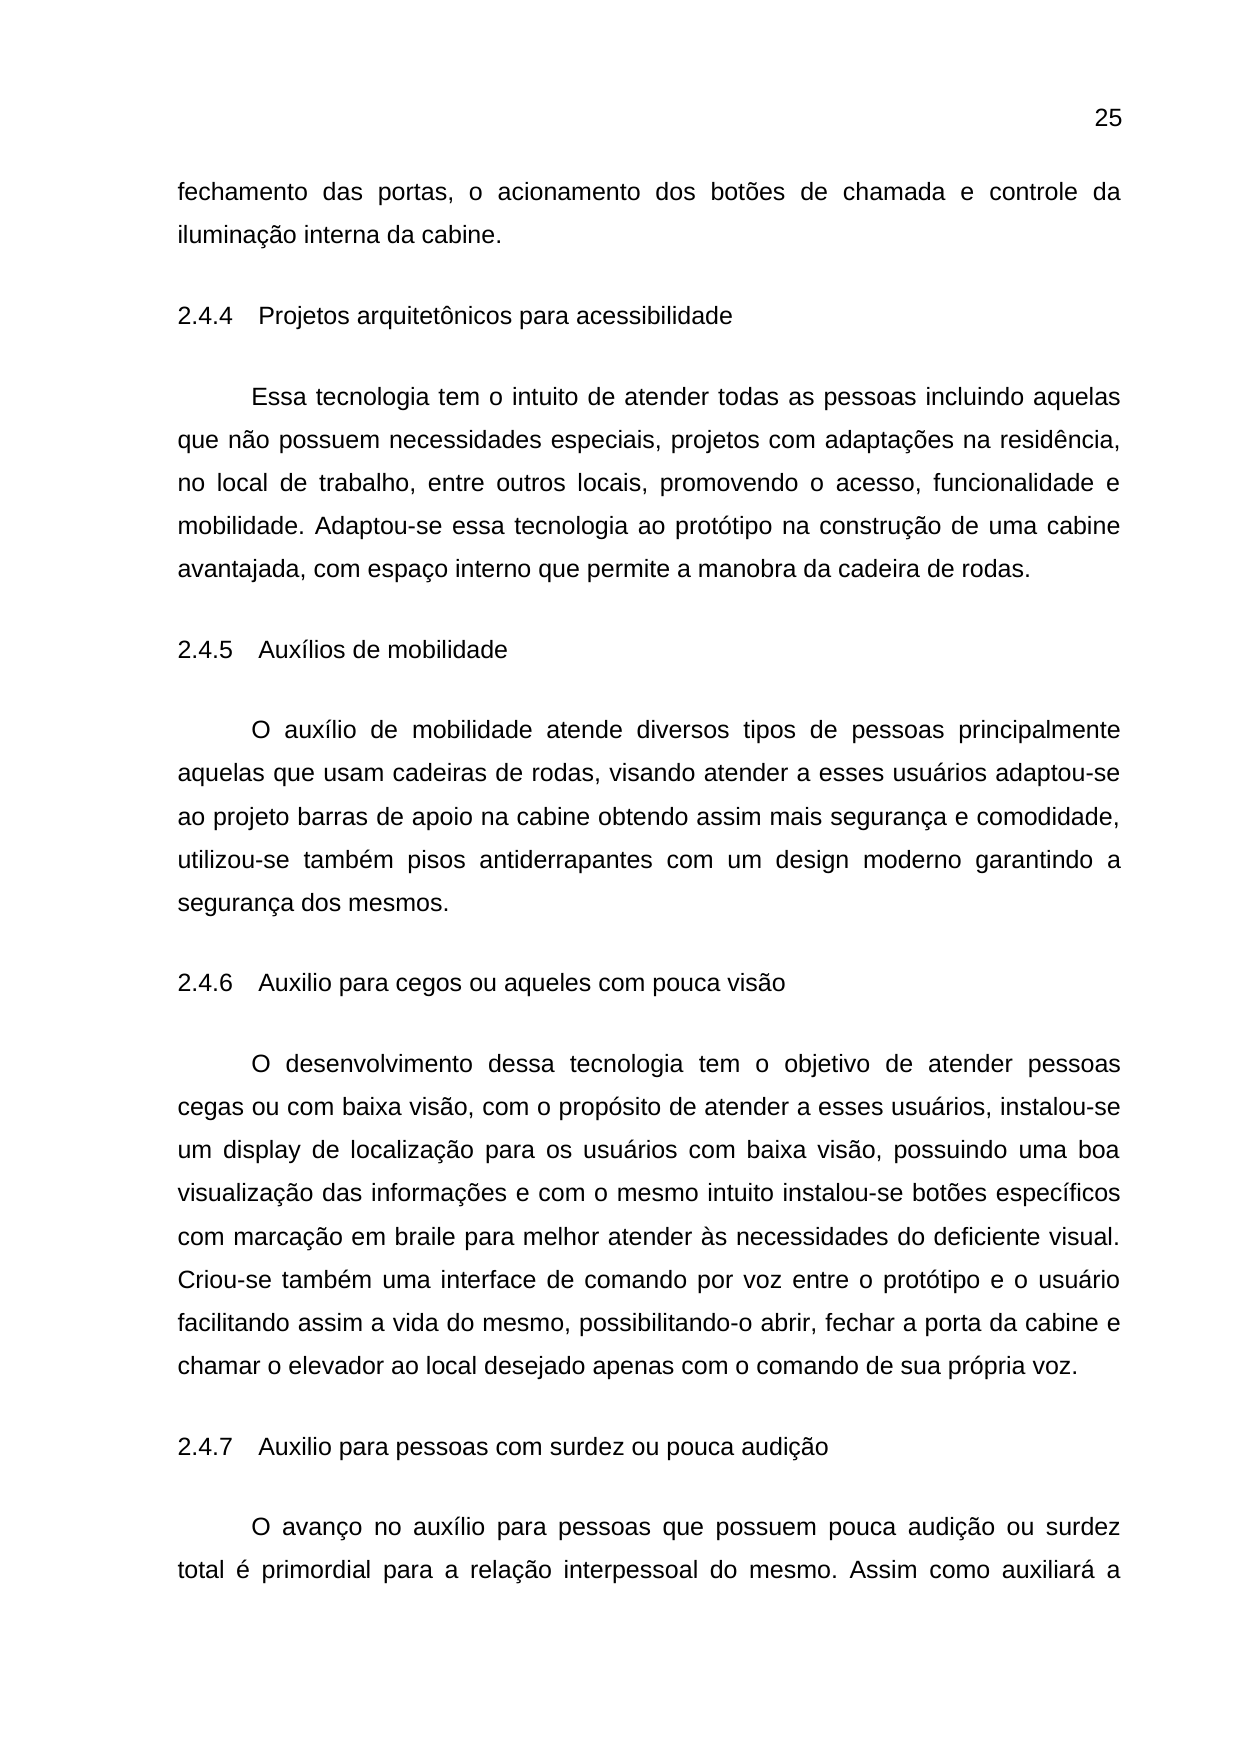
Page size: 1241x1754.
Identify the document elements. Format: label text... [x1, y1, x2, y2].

text Essa tecnologia tem o intuito de atender todas as pessoas incluindo aquelas que não possuem necessidades especiais, projetos com adaptações na residência, no local de trabalho, entre outros locais, promovendo o acesso, funcionalidade e mobilidade. Adaptou-se essa tecnologia ao protótipo na construção de uma cabine avantajada, com espaço interno que permite a manobra da cadeira de rodas. [177, 382, 1122, 583]
text O desenvolvimento dessa tecnologia tem o objetivo de atender pessoas cegas ou com baixa visão, com o propósito de atender a esses usuários, instalou-se um display de localização para os usuários com baixa visão, possuindo uma boa visualização das informações e com o mesmo intuito instalou-se botões específicos com marcação em braile para melhor atender às necessidades do deficiente visual. Criou-se também uma interface de comando por voz entre o protótipo e o usuário facilitando assim a vida do mesmo, possibilitando-o abrir, fechar a porta da cabine e chamar o elevador ao local desejado apenas com o comando de sua própria voz. [177, 1049, 1122, 1380]
subtitle Projetos arquitetônicos para acessibilidade [177, 301, 1122, 330]
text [177, 177, 1122, 249]
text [177, 1512, 1122, 1584]
subtitle Auxilio para cegos ou aqueles com pouca visão [177, 968, 1122, 997]
text O auxílio de mobilidade atende diversos tipos de pessoas principalmente aquelas que usam cadeiras de rodas, visando atender a esses usuários adaptou-se ao projeto barras de apoio na cabine obtendo assim mais segurança e comodidade, utilizou-se também pisos antiderrapantes com um design moderno garantindo a segurança dos mesmos. [177, 715, 1122, 917]
subtitle Auxílios de mobilidade [177, 635, 1122, 663]
subtitle Auxilio para pessoas com surdez ou pouca audição [177, 1432, 1122, 1460]
